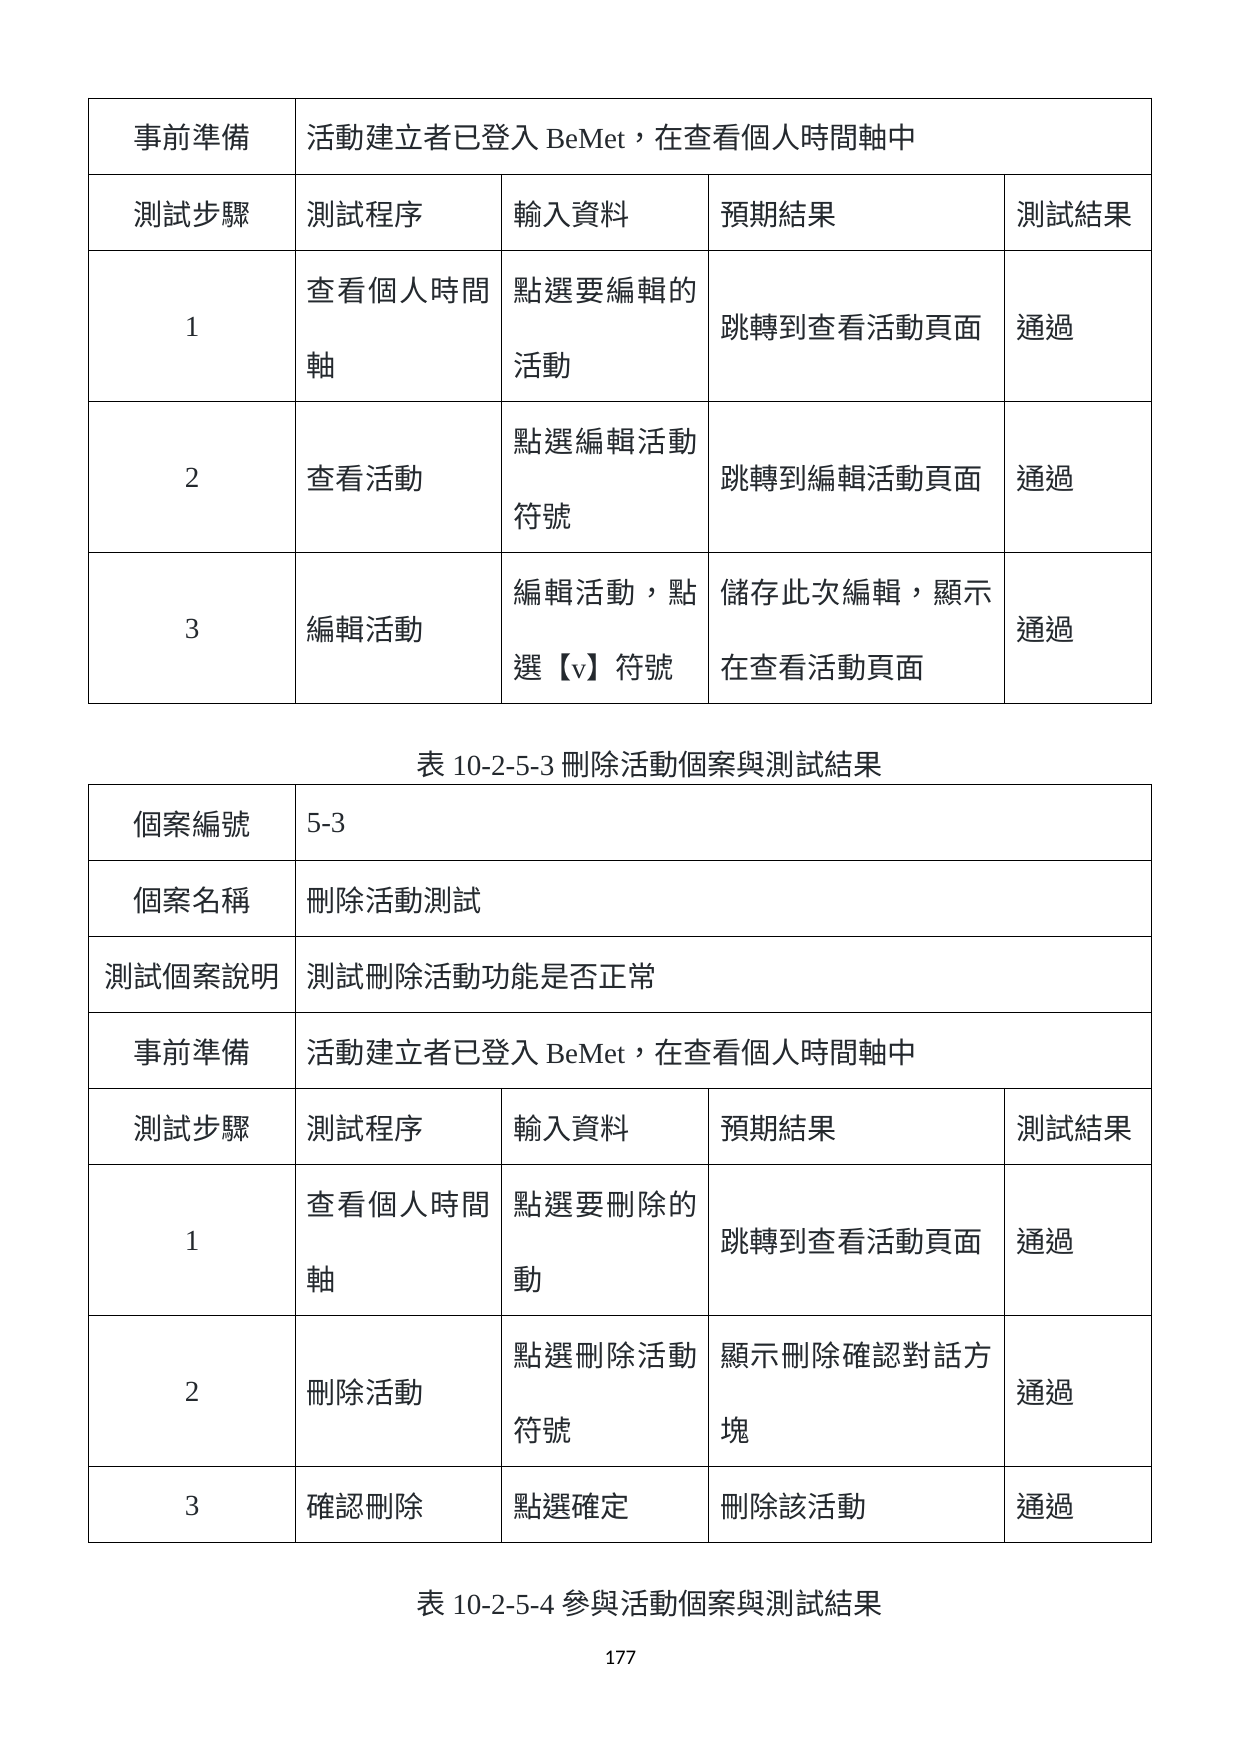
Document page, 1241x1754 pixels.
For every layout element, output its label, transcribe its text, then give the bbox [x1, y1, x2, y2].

text 表 10-2-5-4 參與活動個案與測試結果 [89, 1581, 1152, 1623]
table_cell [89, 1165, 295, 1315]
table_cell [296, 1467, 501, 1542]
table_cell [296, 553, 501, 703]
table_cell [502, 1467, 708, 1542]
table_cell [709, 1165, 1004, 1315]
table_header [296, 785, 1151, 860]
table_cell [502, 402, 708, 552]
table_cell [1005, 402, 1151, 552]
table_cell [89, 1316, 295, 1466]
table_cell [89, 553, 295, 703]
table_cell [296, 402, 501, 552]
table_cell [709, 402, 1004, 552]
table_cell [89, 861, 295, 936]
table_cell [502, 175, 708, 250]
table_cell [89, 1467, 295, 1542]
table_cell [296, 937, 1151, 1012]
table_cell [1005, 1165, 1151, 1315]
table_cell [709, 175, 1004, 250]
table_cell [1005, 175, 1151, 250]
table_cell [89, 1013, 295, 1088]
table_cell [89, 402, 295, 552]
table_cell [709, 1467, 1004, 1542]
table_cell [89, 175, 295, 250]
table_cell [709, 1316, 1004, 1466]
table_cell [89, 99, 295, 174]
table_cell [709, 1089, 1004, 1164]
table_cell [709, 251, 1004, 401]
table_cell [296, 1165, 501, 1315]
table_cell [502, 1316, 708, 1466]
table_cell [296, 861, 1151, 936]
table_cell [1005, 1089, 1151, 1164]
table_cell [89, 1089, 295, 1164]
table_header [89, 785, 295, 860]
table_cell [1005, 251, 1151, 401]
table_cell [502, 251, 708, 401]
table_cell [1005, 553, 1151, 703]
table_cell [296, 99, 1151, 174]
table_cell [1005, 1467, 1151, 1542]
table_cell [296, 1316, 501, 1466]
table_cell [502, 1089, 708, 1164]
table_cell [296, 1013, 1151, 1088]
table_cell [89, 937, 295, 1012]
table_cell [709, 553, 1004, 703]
text 表 10-2-5-3 刪除活動個案與測試結果 [89, 741, 1152, 784]
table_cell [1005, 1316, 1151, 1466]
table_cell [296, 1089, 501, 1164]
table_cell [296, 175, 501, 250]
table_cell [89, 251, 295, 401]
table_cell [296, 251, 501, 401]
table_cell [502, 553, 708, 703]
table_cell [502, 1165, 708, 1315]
